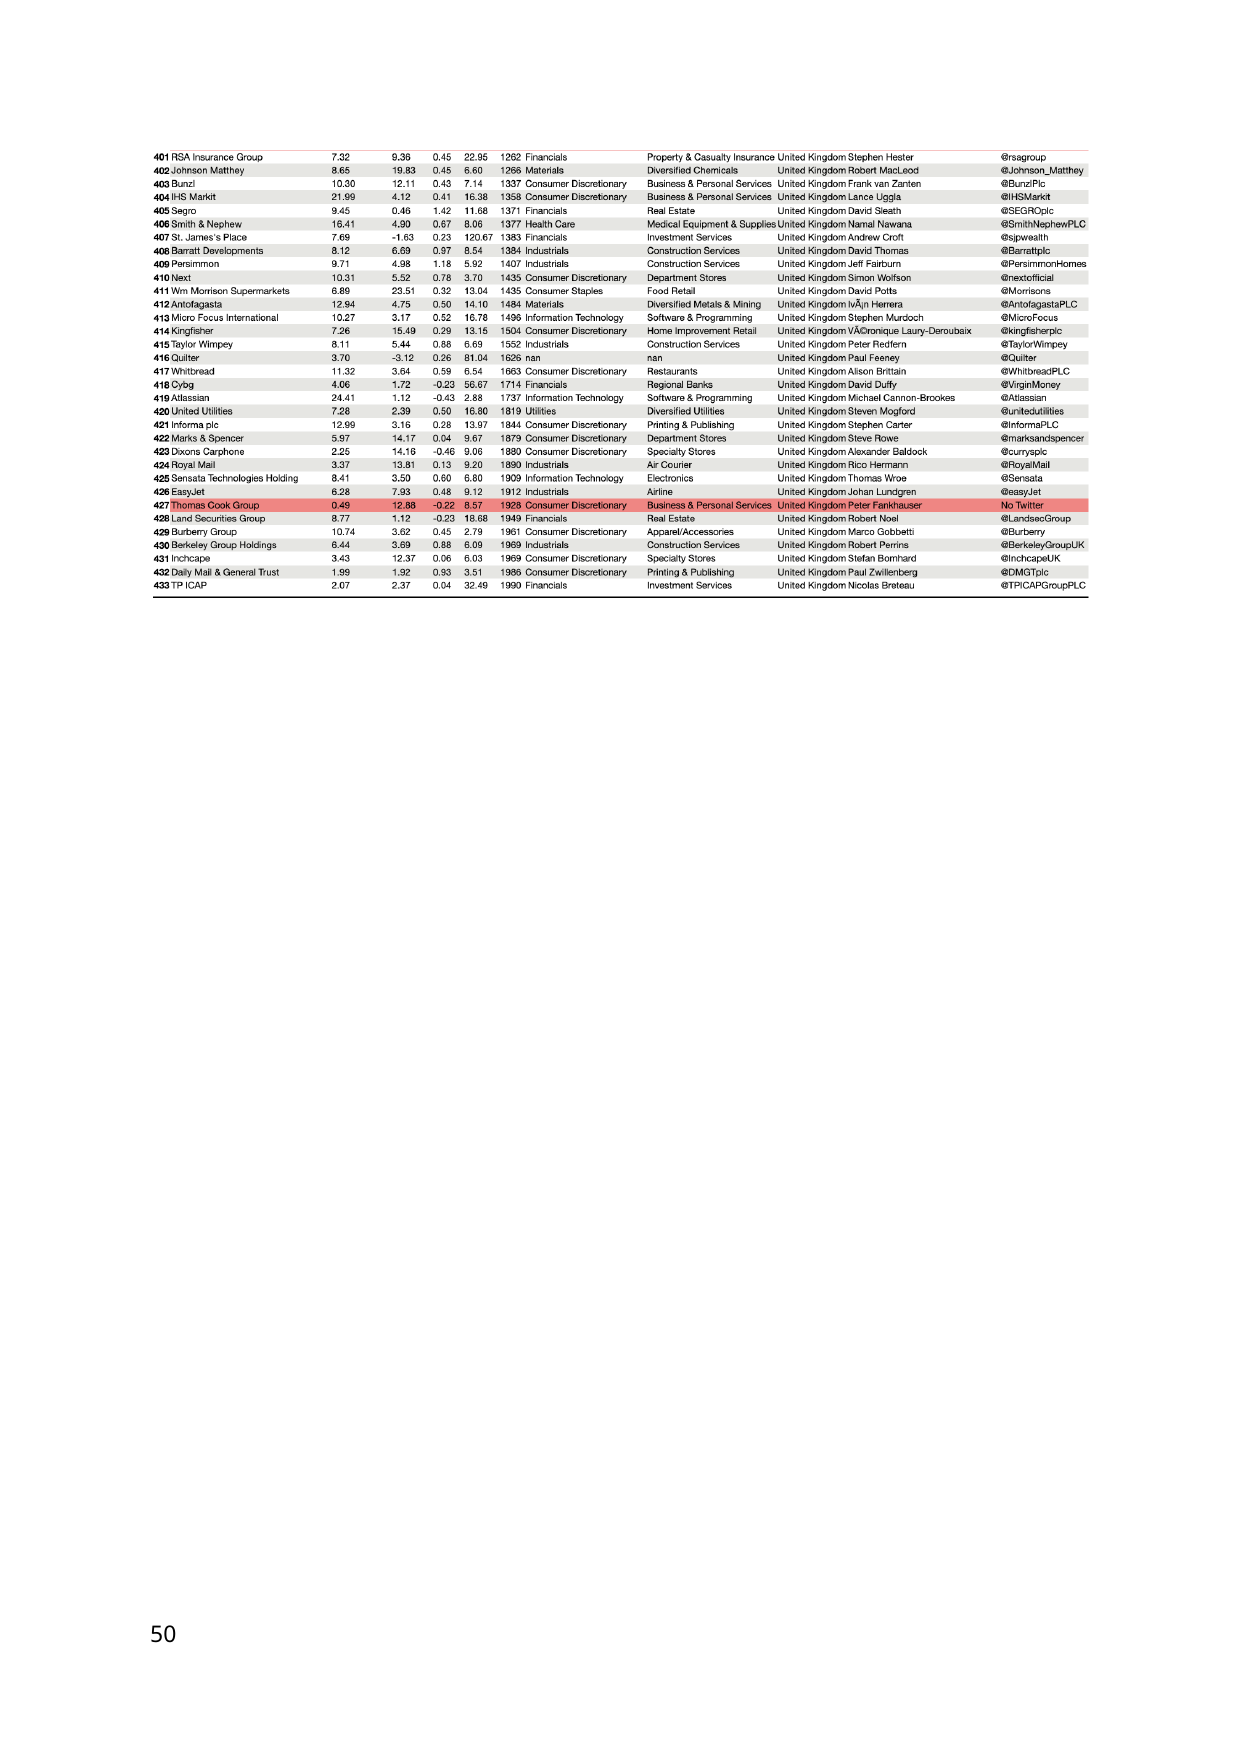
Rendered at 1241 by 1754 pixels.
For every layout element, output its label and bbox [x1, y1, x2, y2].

picture [150, 150, 1091, 605]
